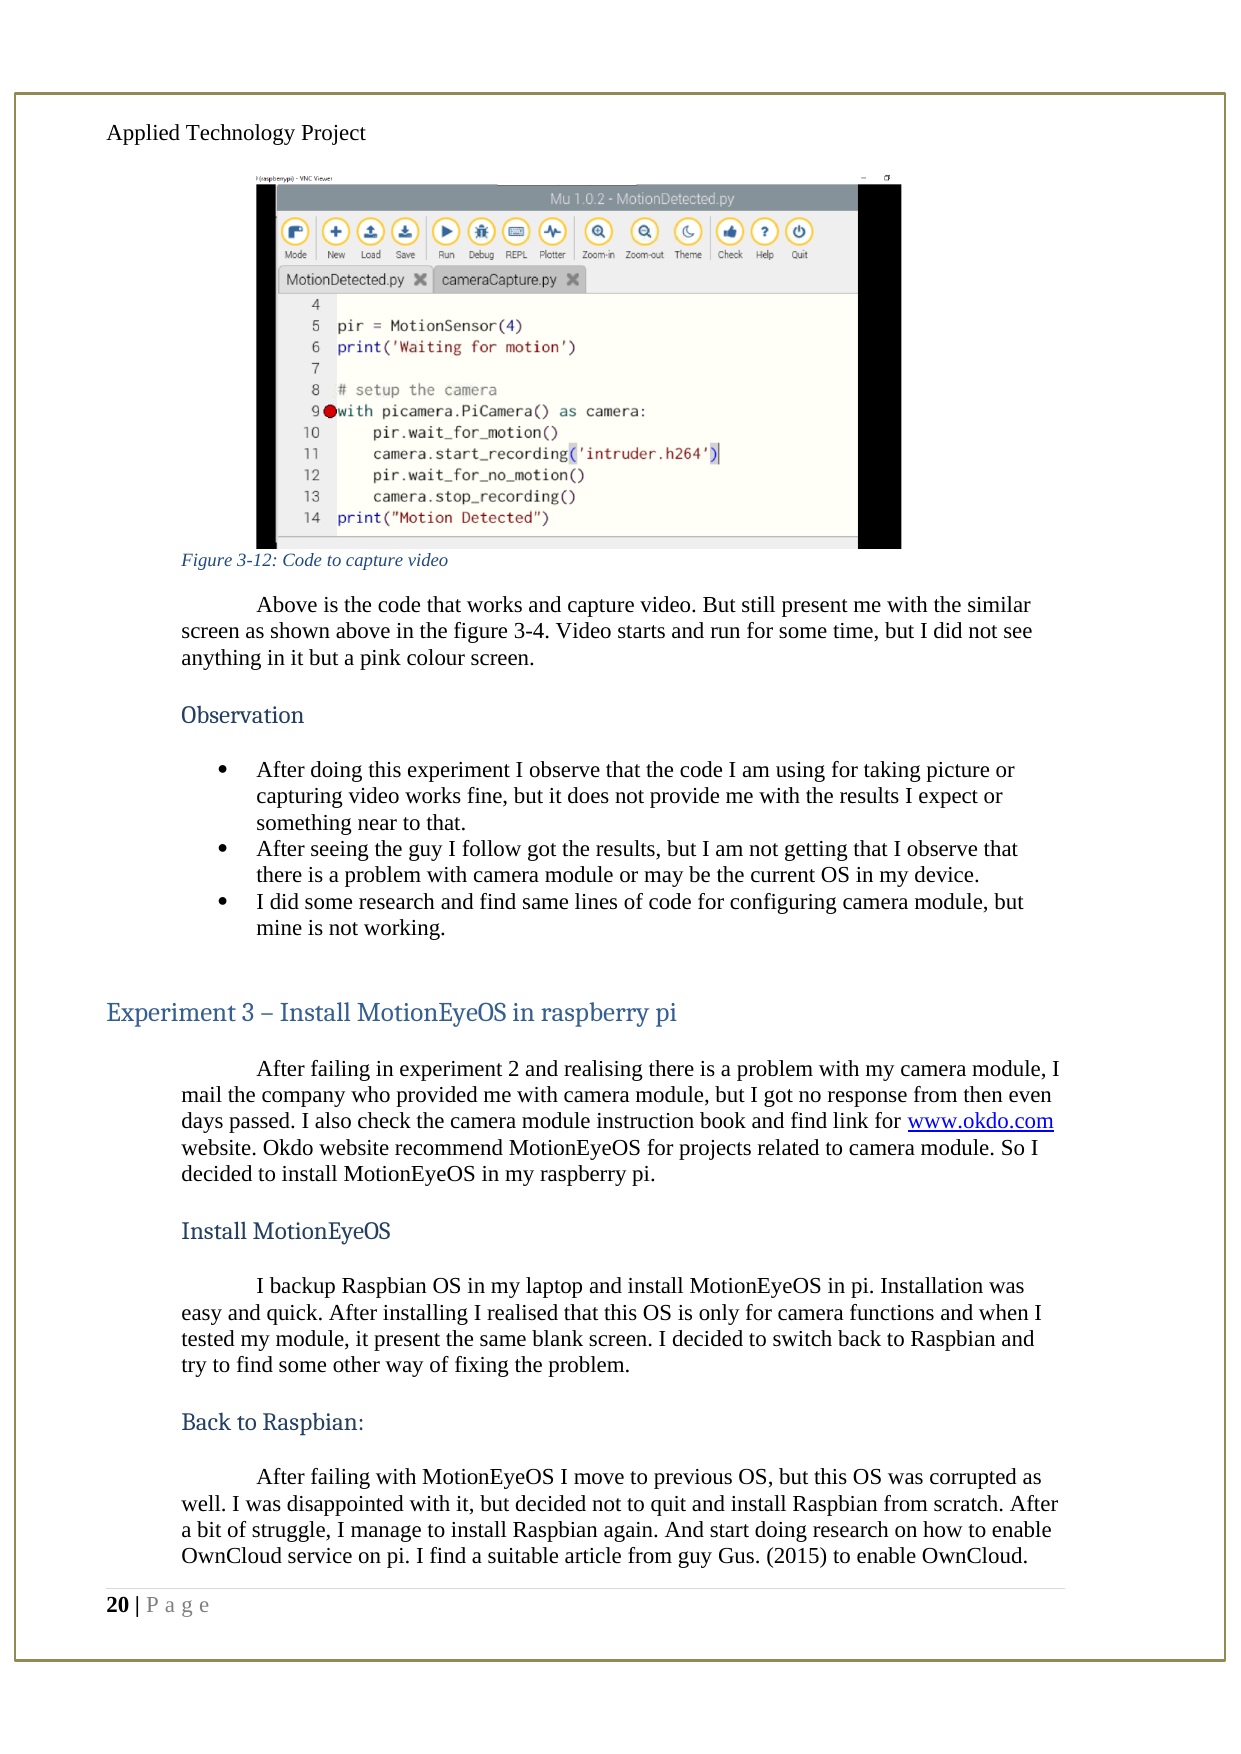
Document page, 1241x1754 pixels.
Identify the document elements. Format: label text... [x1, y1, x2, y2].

list After doing this experiment I observe that the code I am using for taking picture or capturing video works fine, but it does not provide me with the results I expect or something near to that. [219, 756, 1065, 835]
picture [256, 172, 902, 549]
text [181, 1463, 1065, 1569]
subtitle Back to Raspbian: [106, 1408, 1065, 1437]
list After seeing the guy I follow got the results, but I am not getting that I observe that there is a problem with camera module or may be the current OS in my device. [219, 835, 1065, 888]
text After failing in experiment 2 and realising there is a problem with my camera module, I mail the company who provided me with camera module, but I got no response from then even days passed. I also check the camera module instruction book and find link for www.okdo.com website. Okdo website recommend MotionEyeOS for projects related to camera module. So I decided to install MotionEyeOS in my raspberry pi. [181, 1055, 1065, 1187]
text Above is the code that works and capture video. But still present me with the similar screen as shown above in the figure 3-4. Video starts and run for some time, but I did not see anything in it but a pink colour screen. [181, 591, 1065, 670]
subtitle Install MotionEyeOS [106, 1217, 1065, 1246]
subtitle Observation [106, 701, 1065, 729]
list I did some research and find same lines of code for configuring camera module, but mine is not working. [219, 888, 1065, 940]
subtitle Experiment 3 – Install MotionEyeOS in raspberry pi [106, 997, 1065, 1028]
text I backup Raspbian OS in my laptop and install MotionEyeOS in pi. Installation was easy and quick. After installing I realised that this OS is only for camera functions and when I tested my module, it present the same blank screen. I decided to switch back to Raspbian and try to find some other way of fixing the problem. [181, 1272, 1065, 1378]
